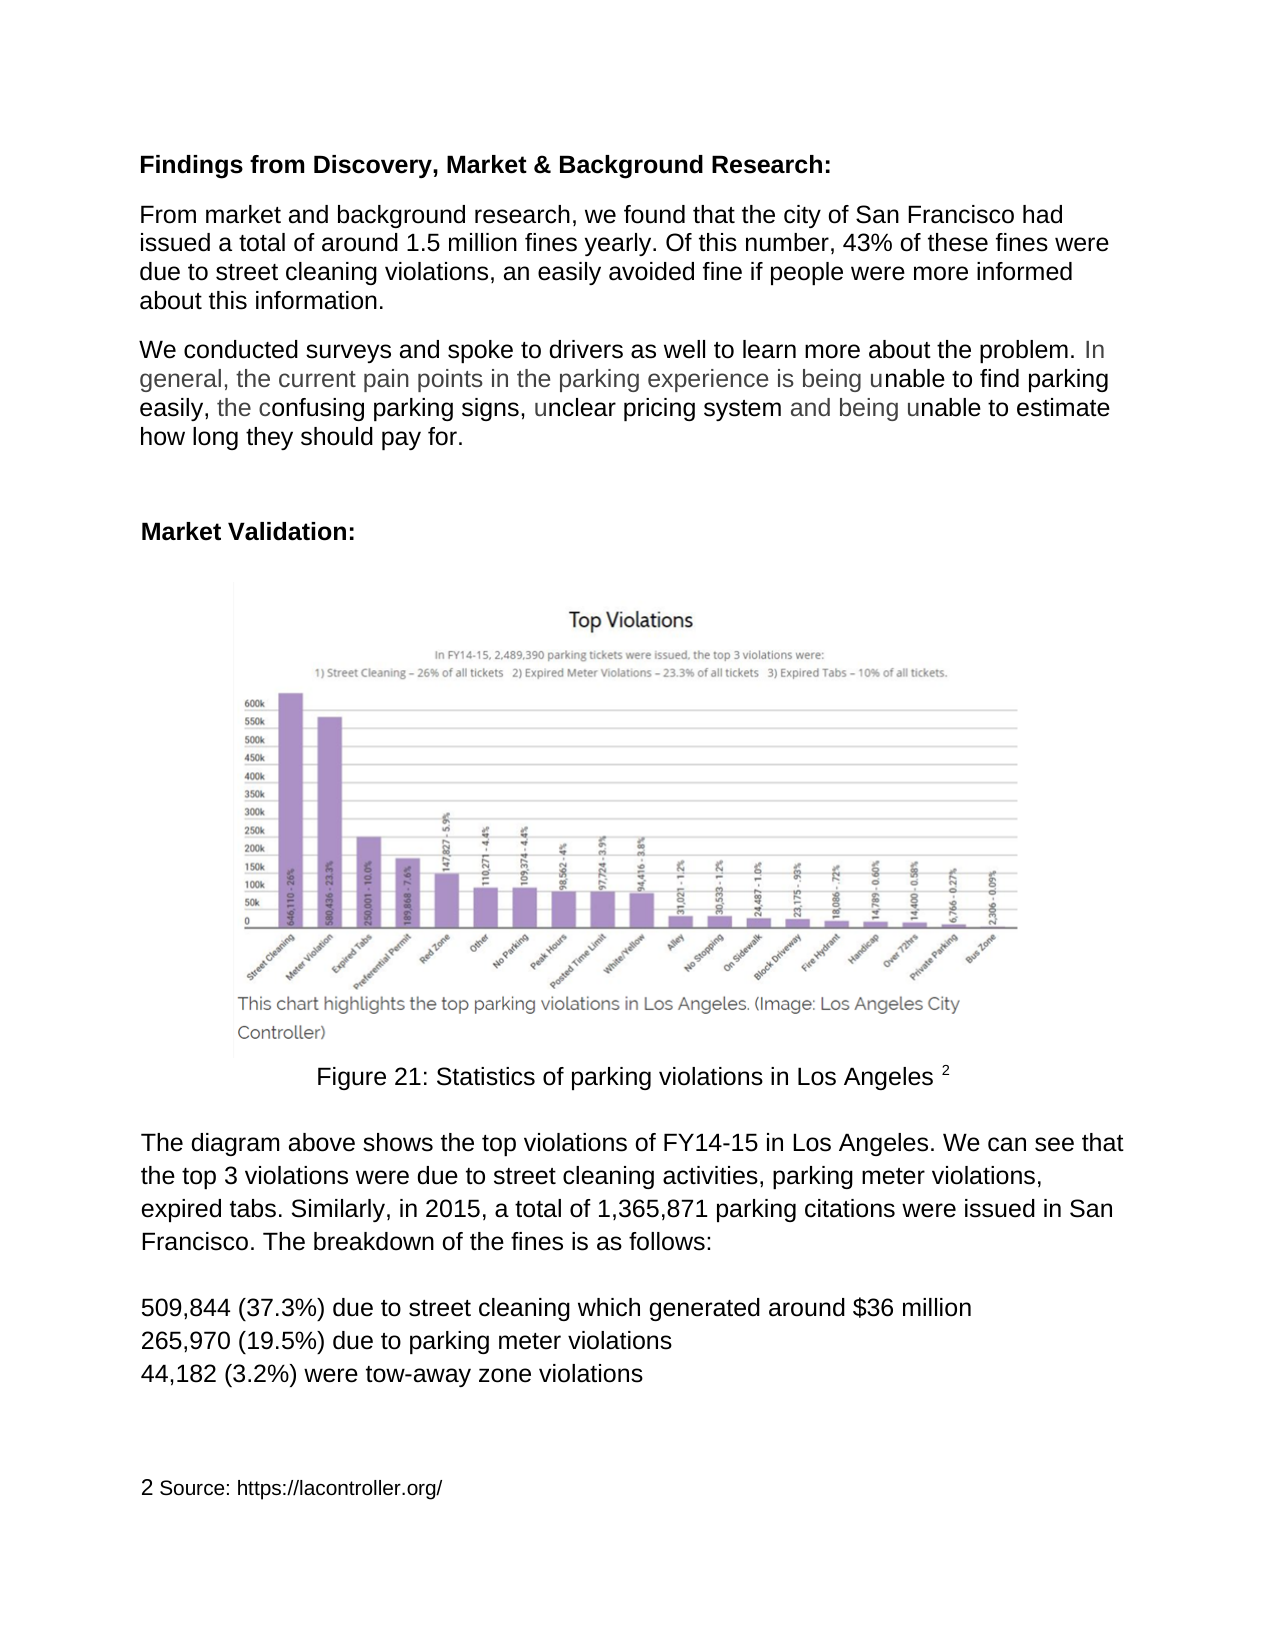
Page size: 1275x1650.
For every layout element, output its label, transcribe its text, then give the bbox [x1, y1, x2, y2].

picture [233, 582, 1033, 1058]
text 265,970 (19.5%) due to parking meter violations [141, 1326, 1125, 1355]
text Market Validation: [141, 516, 1125, 545]
subtitle From market and background research, we found that the city of San Francisco had issued a total of around 1.5 million fines yearly. Of this number, 43% of these fines were due to street cleaning violations, an easily avoided fine if people were more informed about this information. [139, 199, 1125, 314]
text 509,844 (37.3%) due to street cleaning which generated around $36 million [141, 1293, 1125, 1322]
text The diagram above shows the top violations of FY14-15 in Los Angeles. We can see that the top 3 violations were due to street cleaning activities, parking meter violations, expired tabs. Similarly, in 2015, a total of 1,365,871 parking citations were issued in San Francisco. The breakdown of the fines is as follows: [141, 1128, 1125, 1256]
text Figure 21: Statistics of parking violations in Los Angeles [141, 1062, 1125, 1091]
subtitle We conducted surveys and spoke to drivers as well to learn more about the problem. In general, the current pain points in the parking experience is being unable to find parking easily, the confusing parking signs, unclear pricing system and being unable to estimate how long they should pay for. [139, 335, 1125, 450]
text 44,182 (3.2%) were tow-away zone violations [141, 1359, 1125, 1388]
subtitle Findings from Discovery, Market & Background Research: [139, 150, 1125, 179]
